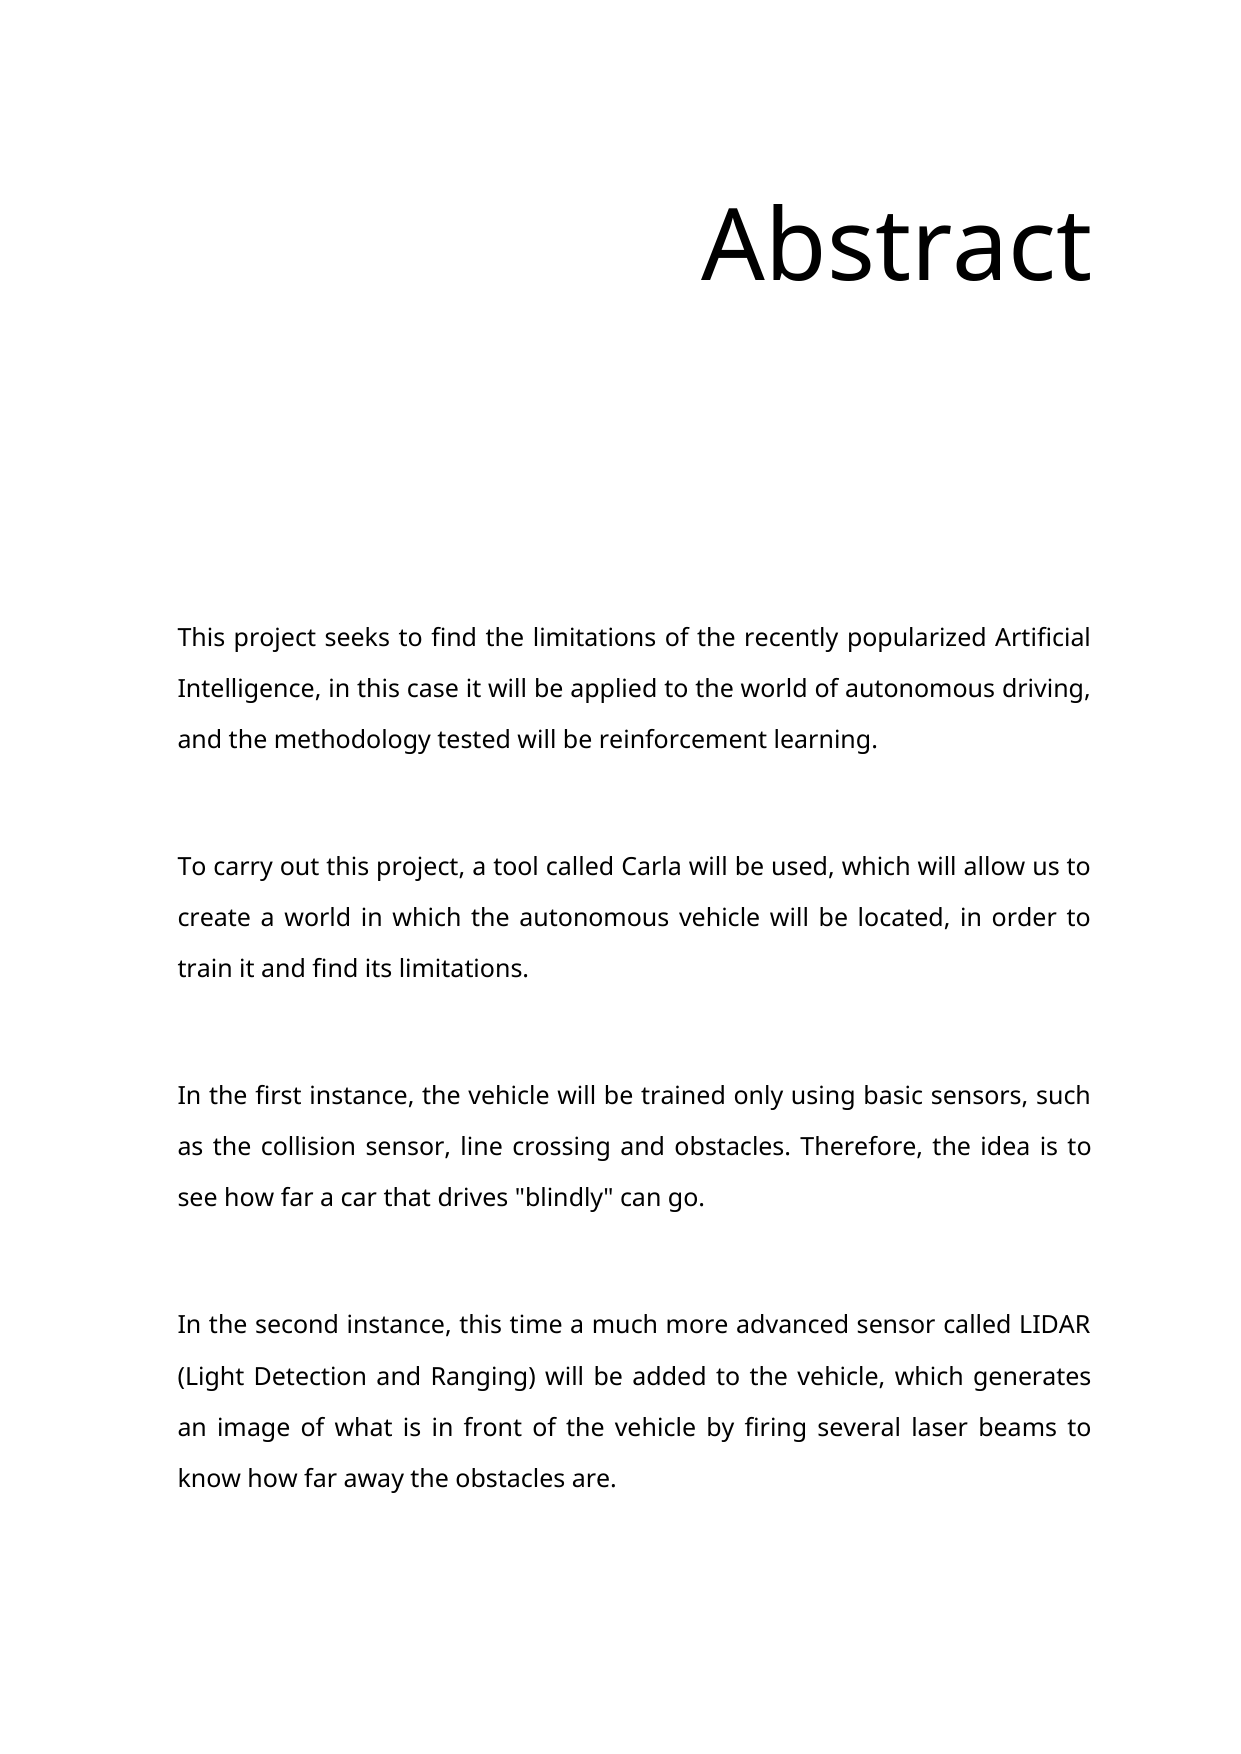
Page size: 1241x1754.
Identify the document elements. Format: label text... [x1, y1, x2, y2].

text To carry out this project, a tool called Carla will be used, which will allow us to create a world in which the autonomous vehicle will be located, in order to train it and find its limitations. [177, 849, 1092, 985]
text In the first instance, the vehicle will be trained only using basic sensors, such as the collision sensor, line crossing and obstacles. Therefore, the idea is to see how far a car that drives "blindly" can go. [177, 1078, 1092, 1214]
text This project seeks to find the limitations of the recently popularized Artificial Intelligence, in this case it will be applied to the world of autonomous driving, and the methodology tested will be reinforcement learning. [177, 619, 1092, 756]
text In the second instance, this time a much more advanced sensor called LIDAR (Light Detection and Ranging) will be added to the vehicle, which generates an image of what is in front of the vehicle by firing several laser beams to know how far away the obstacles are. [177, 1307, 1092, 1494]
text Abstract [177, 173, 1092, 309]
